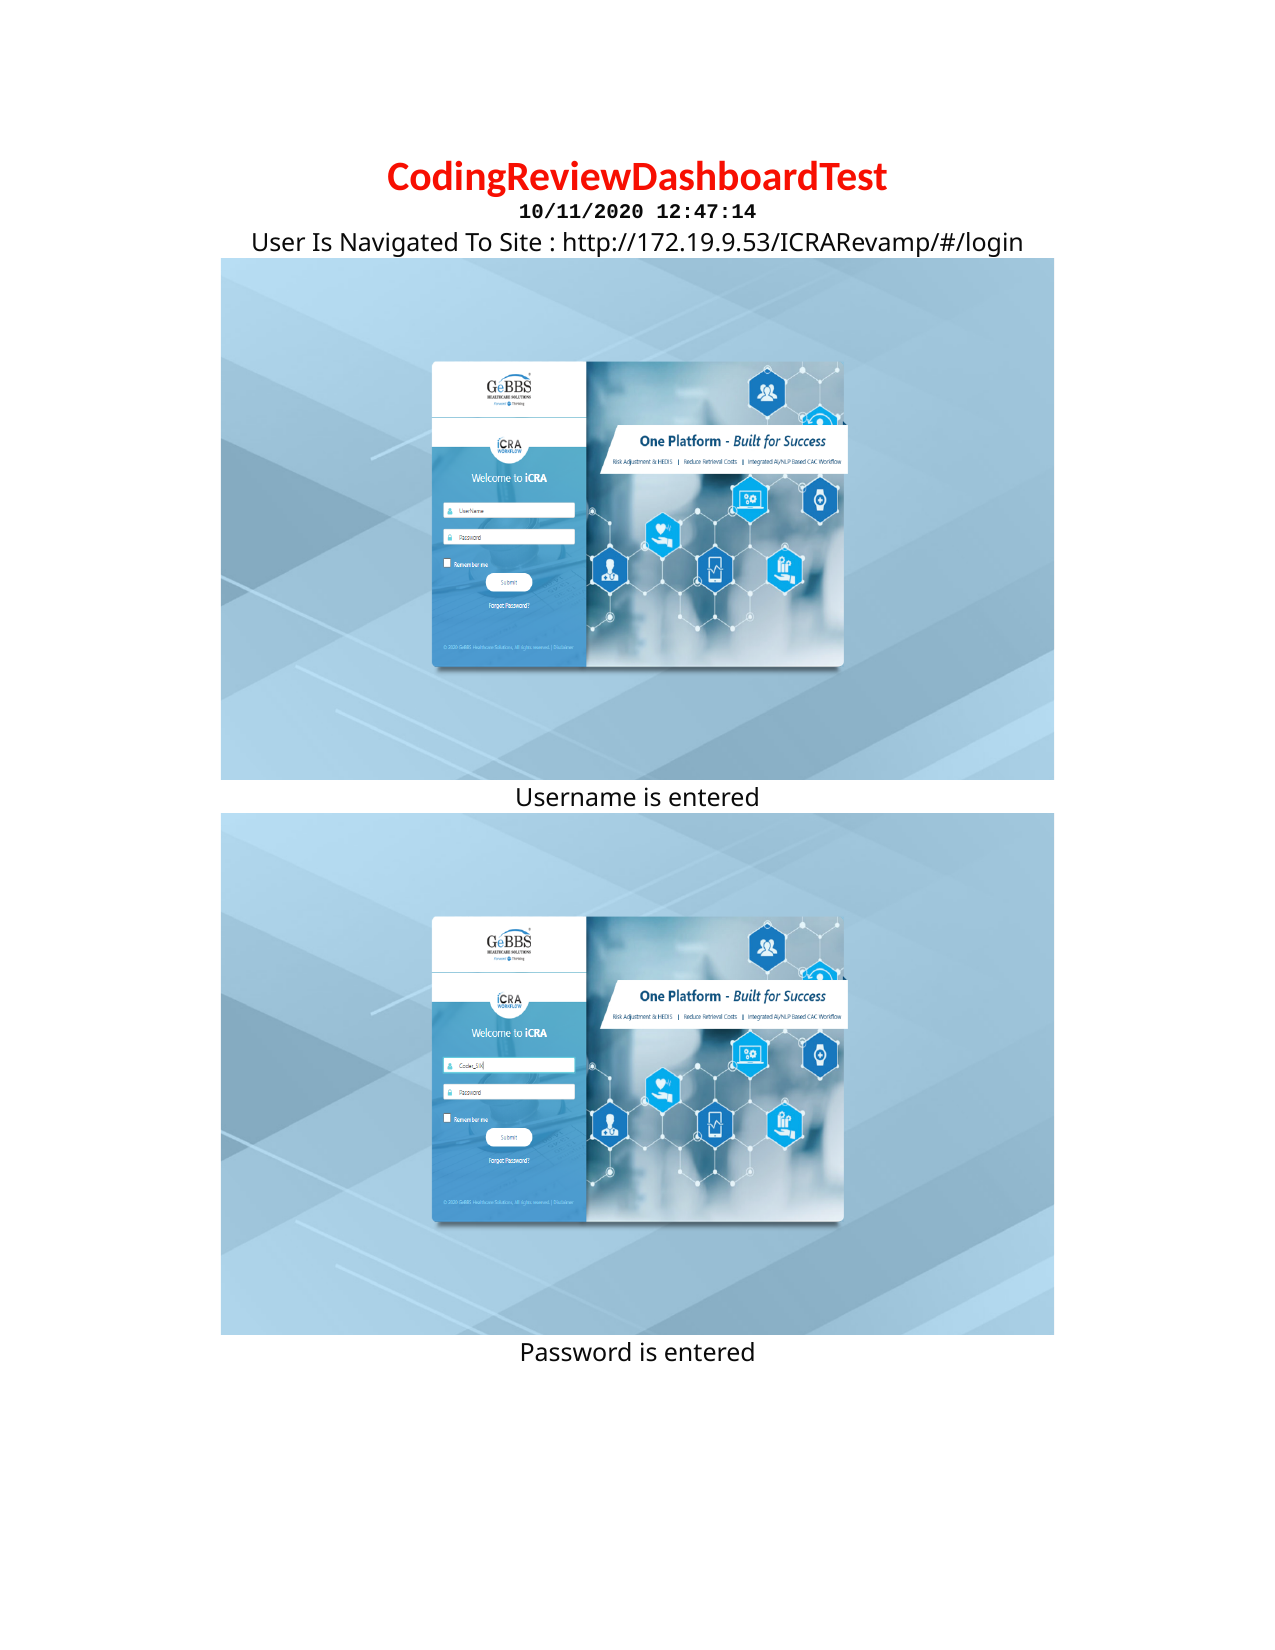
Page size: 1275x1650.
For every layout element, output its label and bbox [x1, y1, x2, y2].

picture [220, 819, 1055, 1341]
picture [220, 264, 1055, 786]
text [150, 150, 1125, 1374]
